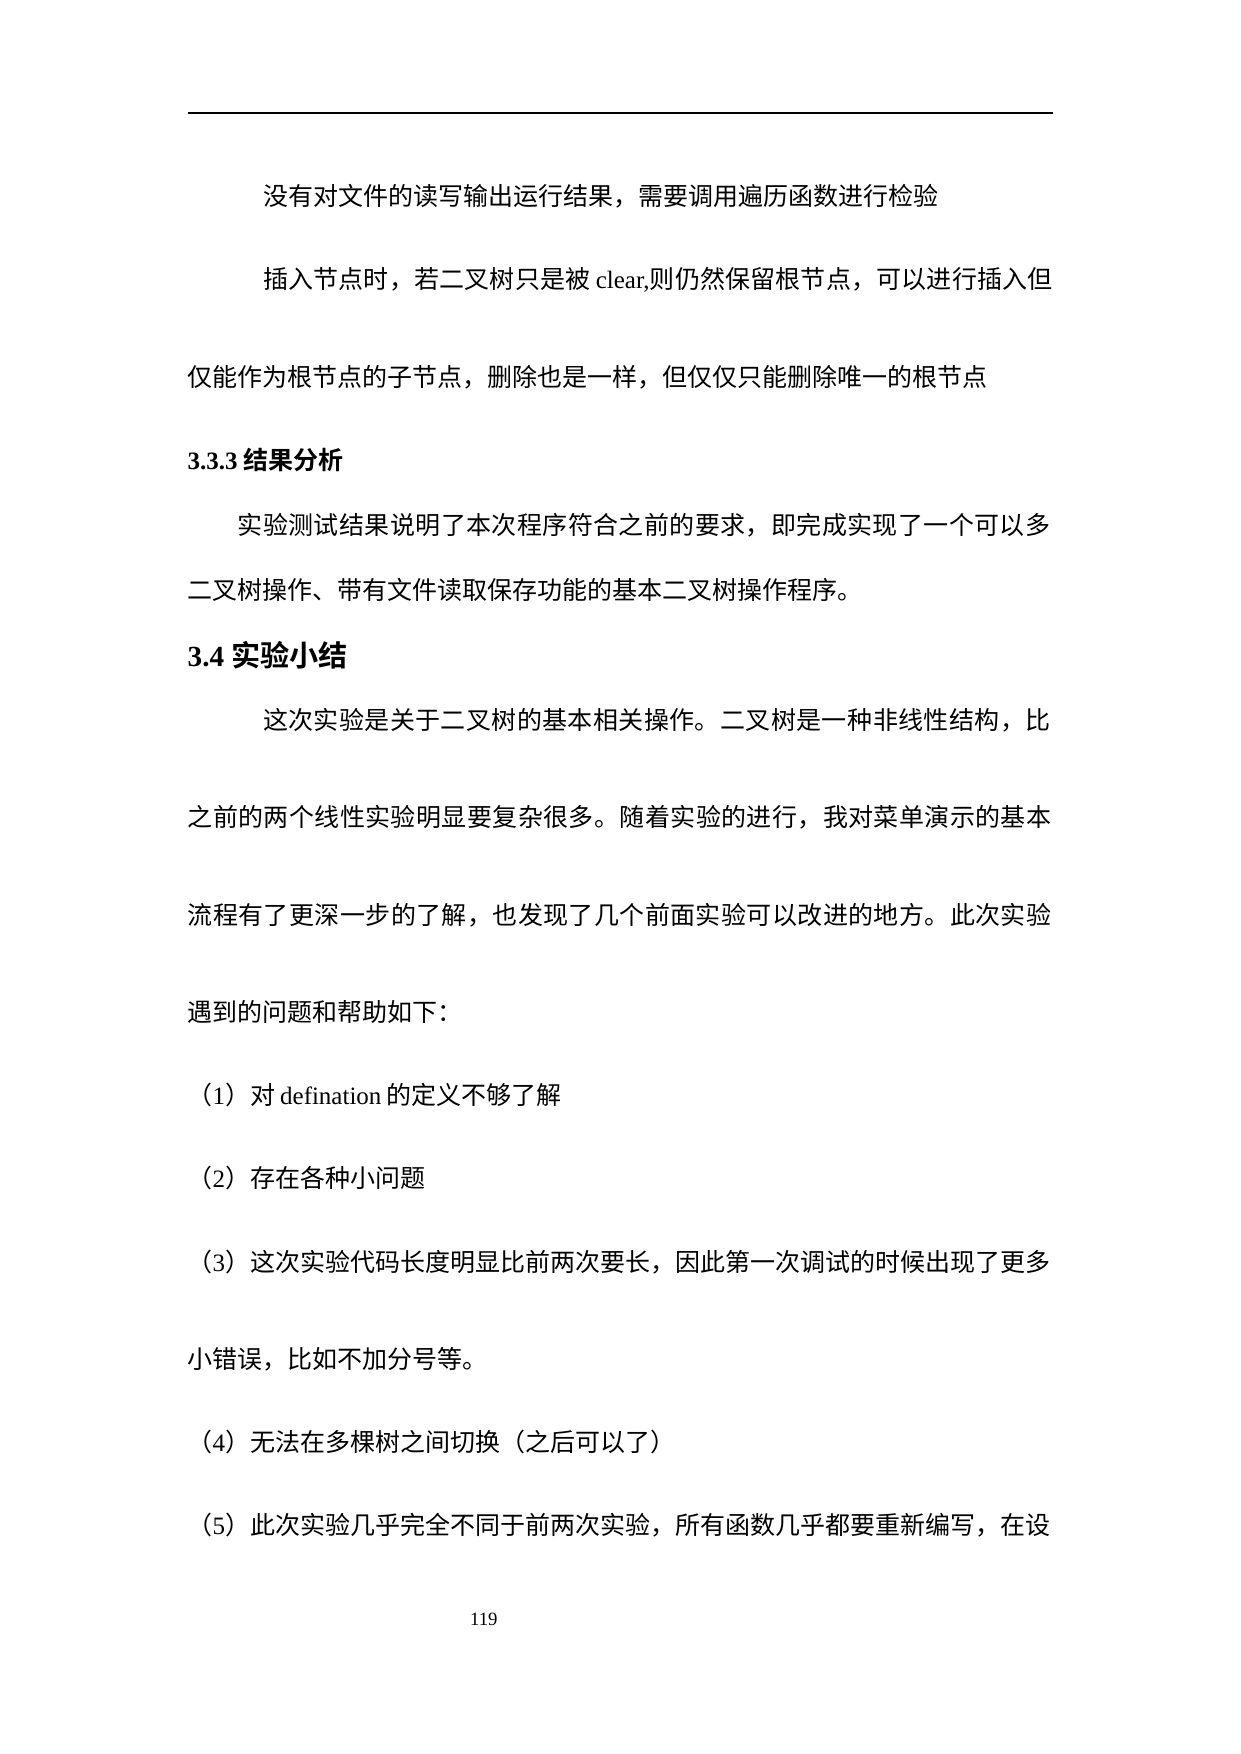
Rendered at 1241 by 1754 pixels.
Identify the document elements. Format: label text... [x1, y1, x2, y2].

text 这次实验是关于二叉树的基本相关操作。二叉树是一种非线性结构，比之前的两个线性实验明显要复杂很多。随着实验的进行，我对菜单演示的基本流程有了更深一步的了解，也发现了几个前面实验可以改进的地方。此次实验遇到的问题和帮助如下： [187, 686, 1053, 1043]
text 没有对文件的读写输出运行结果，需要调用遍历函数进行检验 [187, 162, 1053, 227]
list 对defination的定义不够了解 [187, 1061, 1053, 1126]
text 3.4 实验小结 [187, 621, 1053, 686]
list 存在各种小问题 [187, 1144, 1053, 1209]
text 插入节点时，若二叉树只是被clear,则仍然保留根节点，可以进行插入但仅能作为根节点的子节点，删除也是一样，但仅仅只能删除唯一的根节点 [187, 245, 1053, 408]
text 3.3.3 结果分析 [187, 426, 1053, 491]
list 这次实验代码长度明显比前两次要长，因此第一次调试的时候出现了更多小错误，比如不加分号等。 [187, 1228, 1053, 1390]
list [187, 1491, 1053, 1556]
text 实验测试结果说明了本次程序符合之前的要求，即完成实现了一个可以多二叉树操作、带有文件读取保存功能的基本二叉树操作程序。 [187, 491, 1053, 621]
list 无法在多棵树之间切换（之后可以了） [187, 1408, 1053, 1473]
